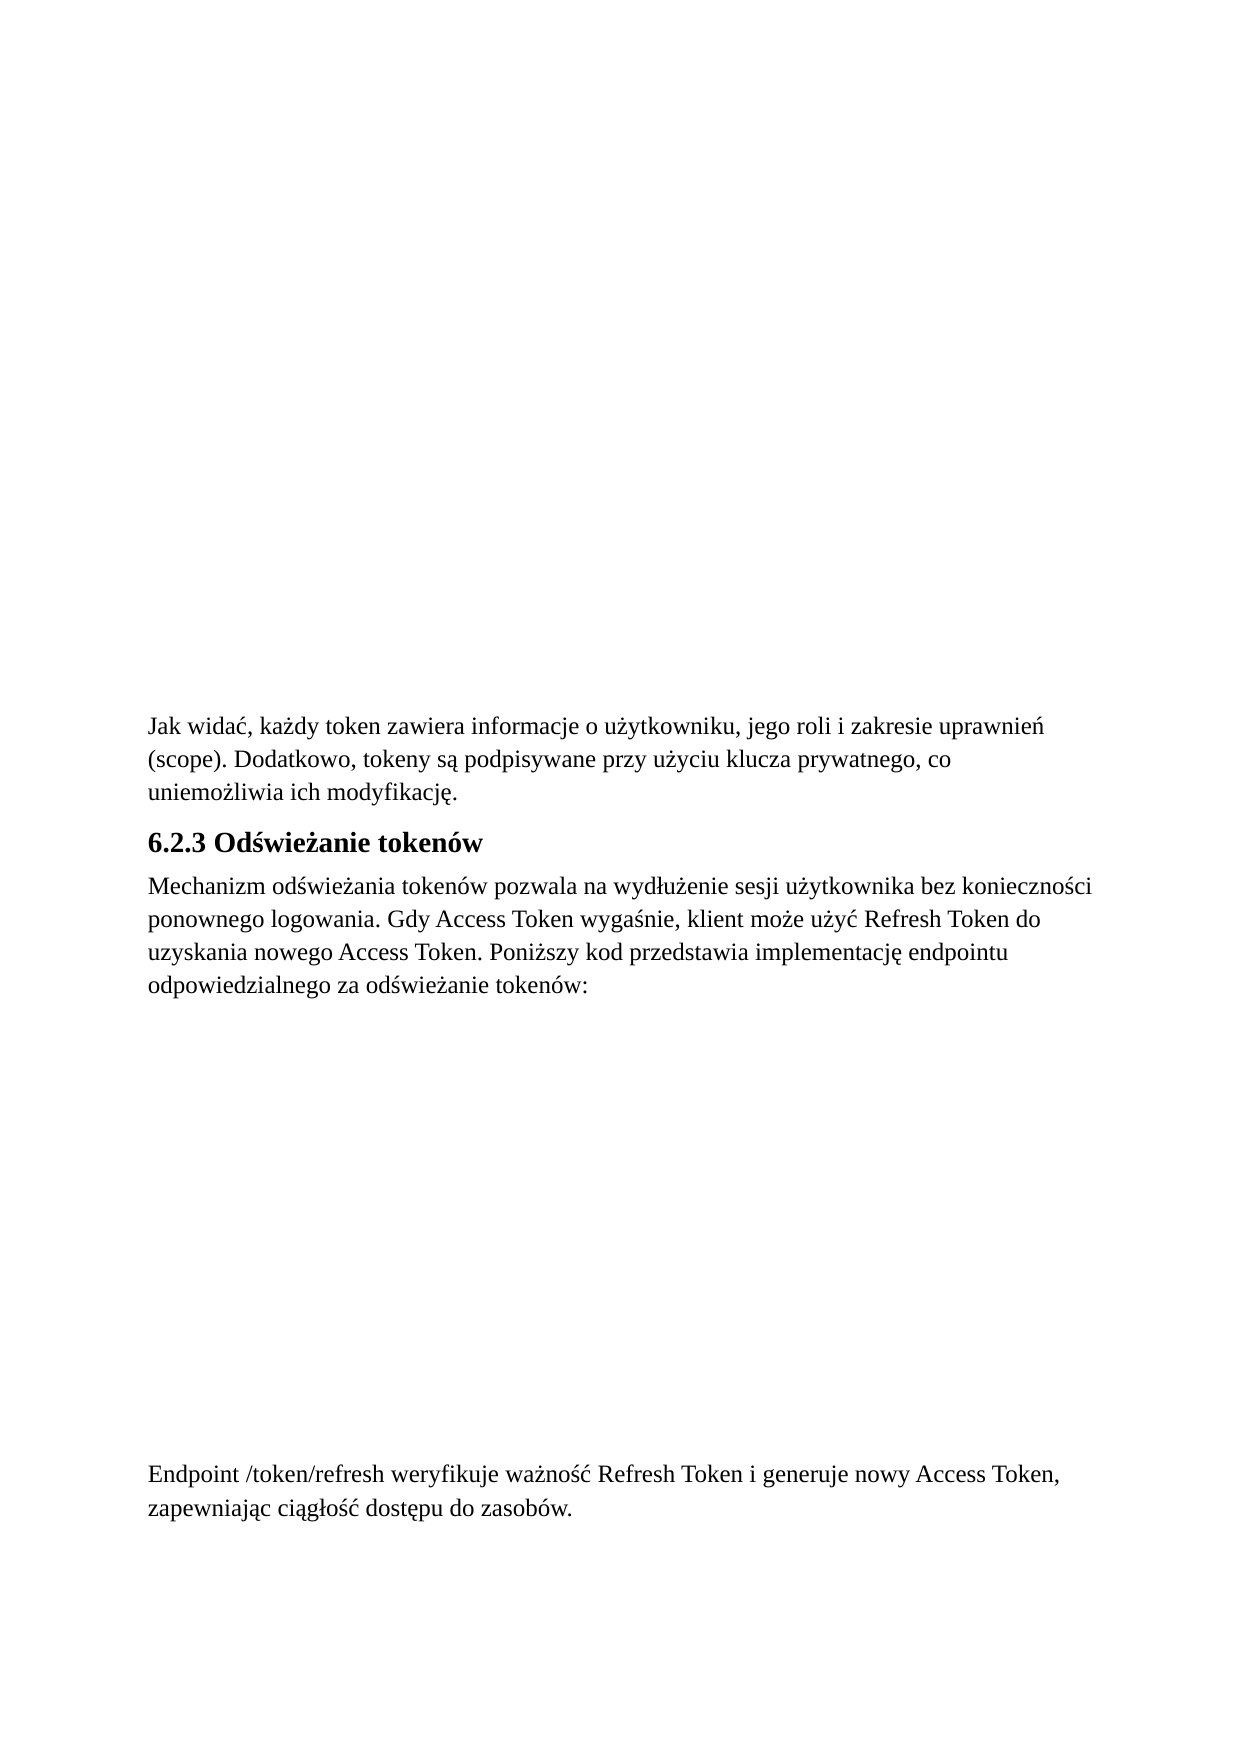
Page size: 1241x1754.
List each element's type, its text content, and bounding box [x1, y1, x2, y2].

subtitle 6.2.3 Odświeżanie tokenów [148, 825, 1093, 858]
text Mechanizm odświeżania tokenów pozwala na wydłużenie sesji użytkownika bez konieczności ponownego logowania. Gdy Access Token wygaśnie, klient może użyć Refresh Token do uzyskania nowego Access Token. Poniższy kod przedstawia implementację endpointu odpowiedzialnego za odświeżanie tokenów: [148, 871, 1093, 998]
text Jak widać, każdy token zawiera informacje o użytkowniku, jego roli i zakresie uprawnień (scope). Dodatkowo, tokeny są podpisywane przy użyciu klucza prywatnego, co uniemożliwia ich modyfikację. [148, 711, 1093, 806]
text Endpoint /token/refresh weryfikuje ważność Refresh Token i generuje nowy Access Token, zapewniając ciągłość dostępu do zasobów. [148, 1459, 1093, 1521]
